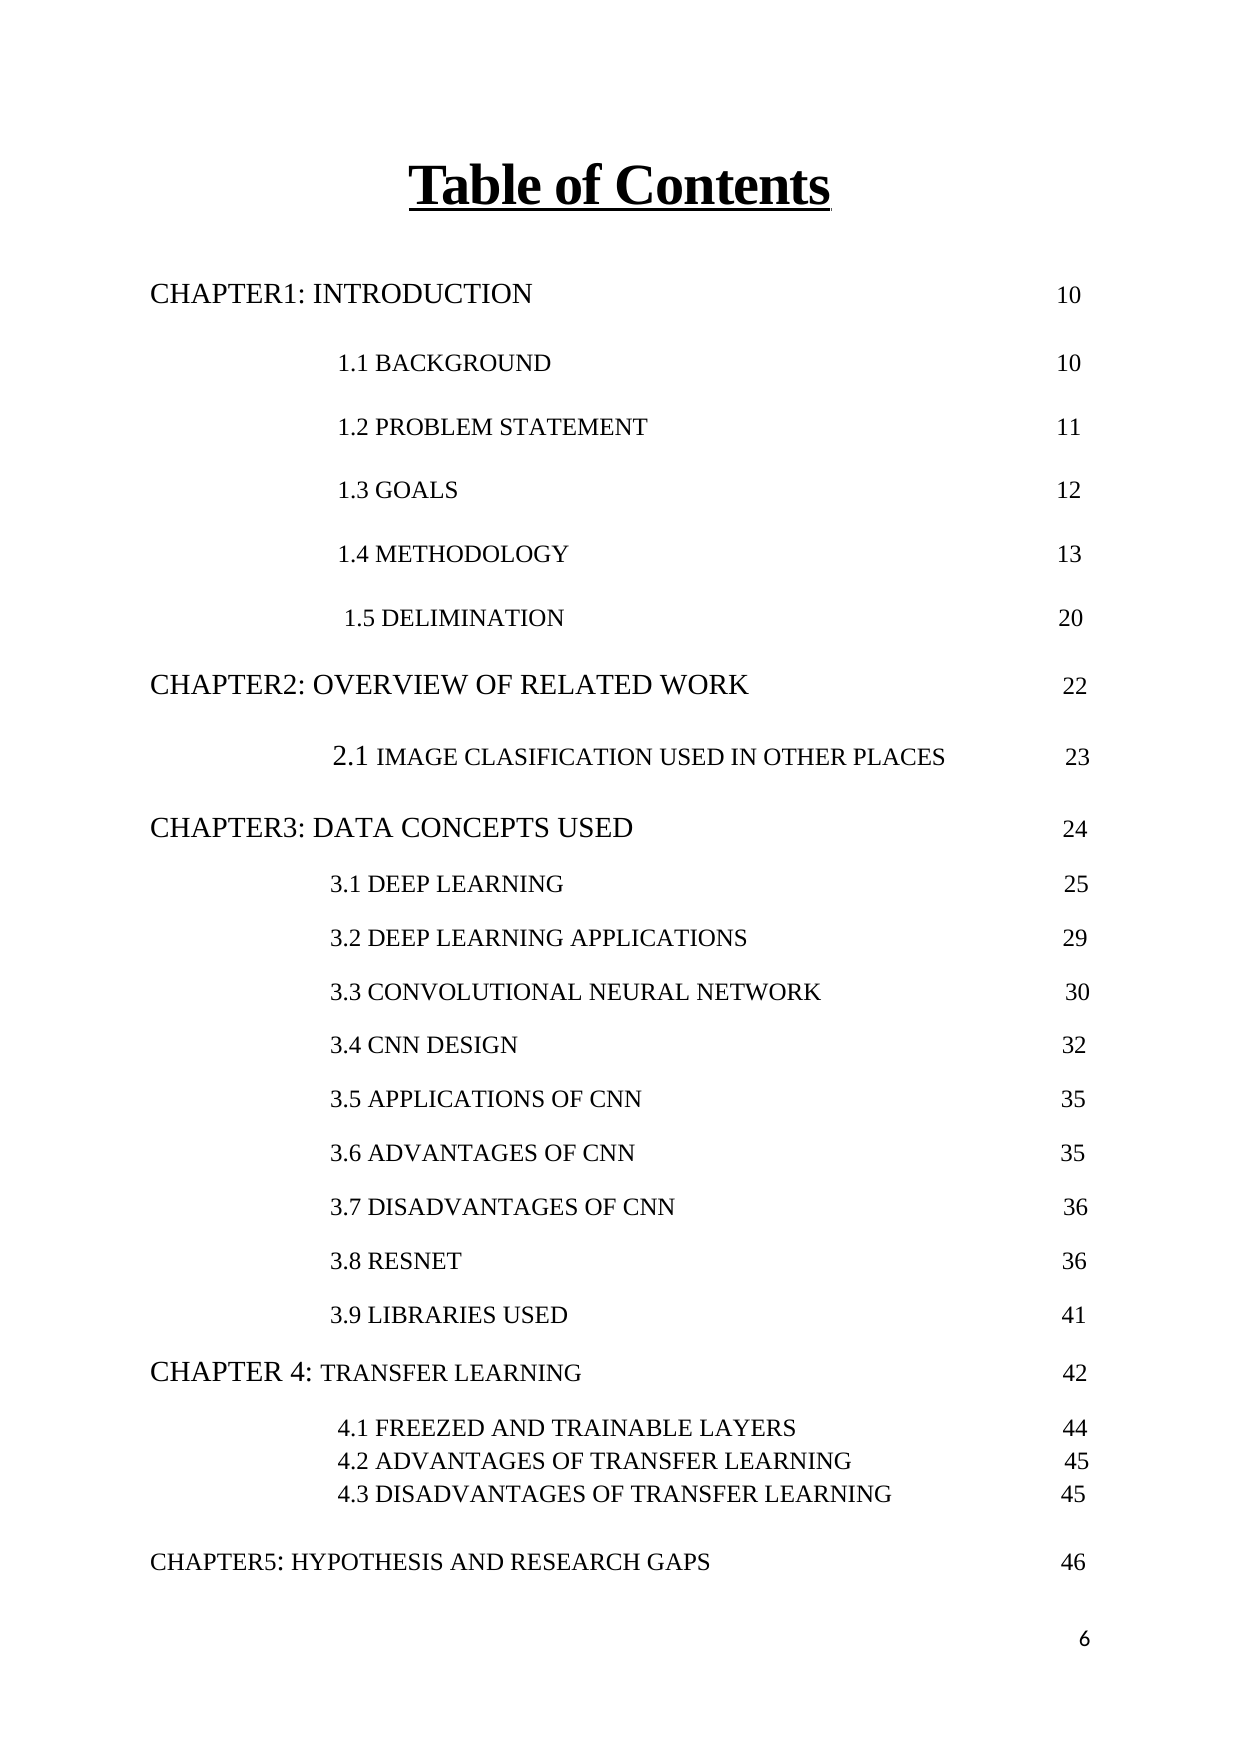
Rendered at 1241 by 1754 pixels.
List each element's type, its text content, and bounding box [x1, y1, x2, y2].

text CHAPTER 4: TRANSFER LEARNING 42 [150, 1354, 1090, 1387]
text CHAPTER5: HYPOTHESIS AND RESEARCH GAPS 46 [150, 1543, 1090, 1577]
list APPLICATIONS OF CNN 35 [330, 1084, 1090, 1113]
text 1.1 BACKGROUND 10 [150, 348, 1090, 376]
text 1.5 DELIMINATION 20 [300, 603, 1090, 632]
title Table of Contents [150, 150, 1090, 217]
text 1.4 METHODOLOGY 13 [300, 539, 1090, 568]
text 1.2 PROBLEM STATEMENT 11 [300, 412, 1090, 440]
list LIBRARIES USED 41 [330, 1300, 1090, 1329]
list CONVOLUTIONAL NEURAL NETWORK 30 [330, 977, 1090, 1006]
text CHAPTER3: DATA CONCEPTS USED 24 [150, 810, 1090, 843]
list ADVANTAGES OF TRANSFER LEARNING 45 [337, 1446, 1090, 1475]
text CHAPTER2: OVERVIEW OF RELATED WORK 22 [150, 667, 1090, 701]
list ADVANTAGES OF CNN 35 [330, 1138, 1090, 1167]
list RESNET 36 [330, 1246, 1090, 1275]
list FREEZED AND TRAINABLE LAYERS 44 [337, 1413, 1090, 1442]
list DEEP LEARNING APPLICATIONS 29 [330, 923, 1090, 952]
text CHAPTER1: INTRODUCTION 10 [150, 276, 1090, 310]
list DEEP LEARNING 25 [330, 869, 1090, 898]
list DISADVANTAGES OF CNN 36 [330, 1192, 1090, 1221]
list DISADVANTAGES OF TRANSFER LEARNING 45 [337, 1479, 1090, 1508]
text 1.3 GOALS 12 [300, 476, 1090, 504]
text 2.1 IMAGE CLASIFICATION USED IN OTHER PLACES 23 [150, 738, 1090, 772]
list CNN DESIGN 32 [330, 1031, 1090, 1059]
